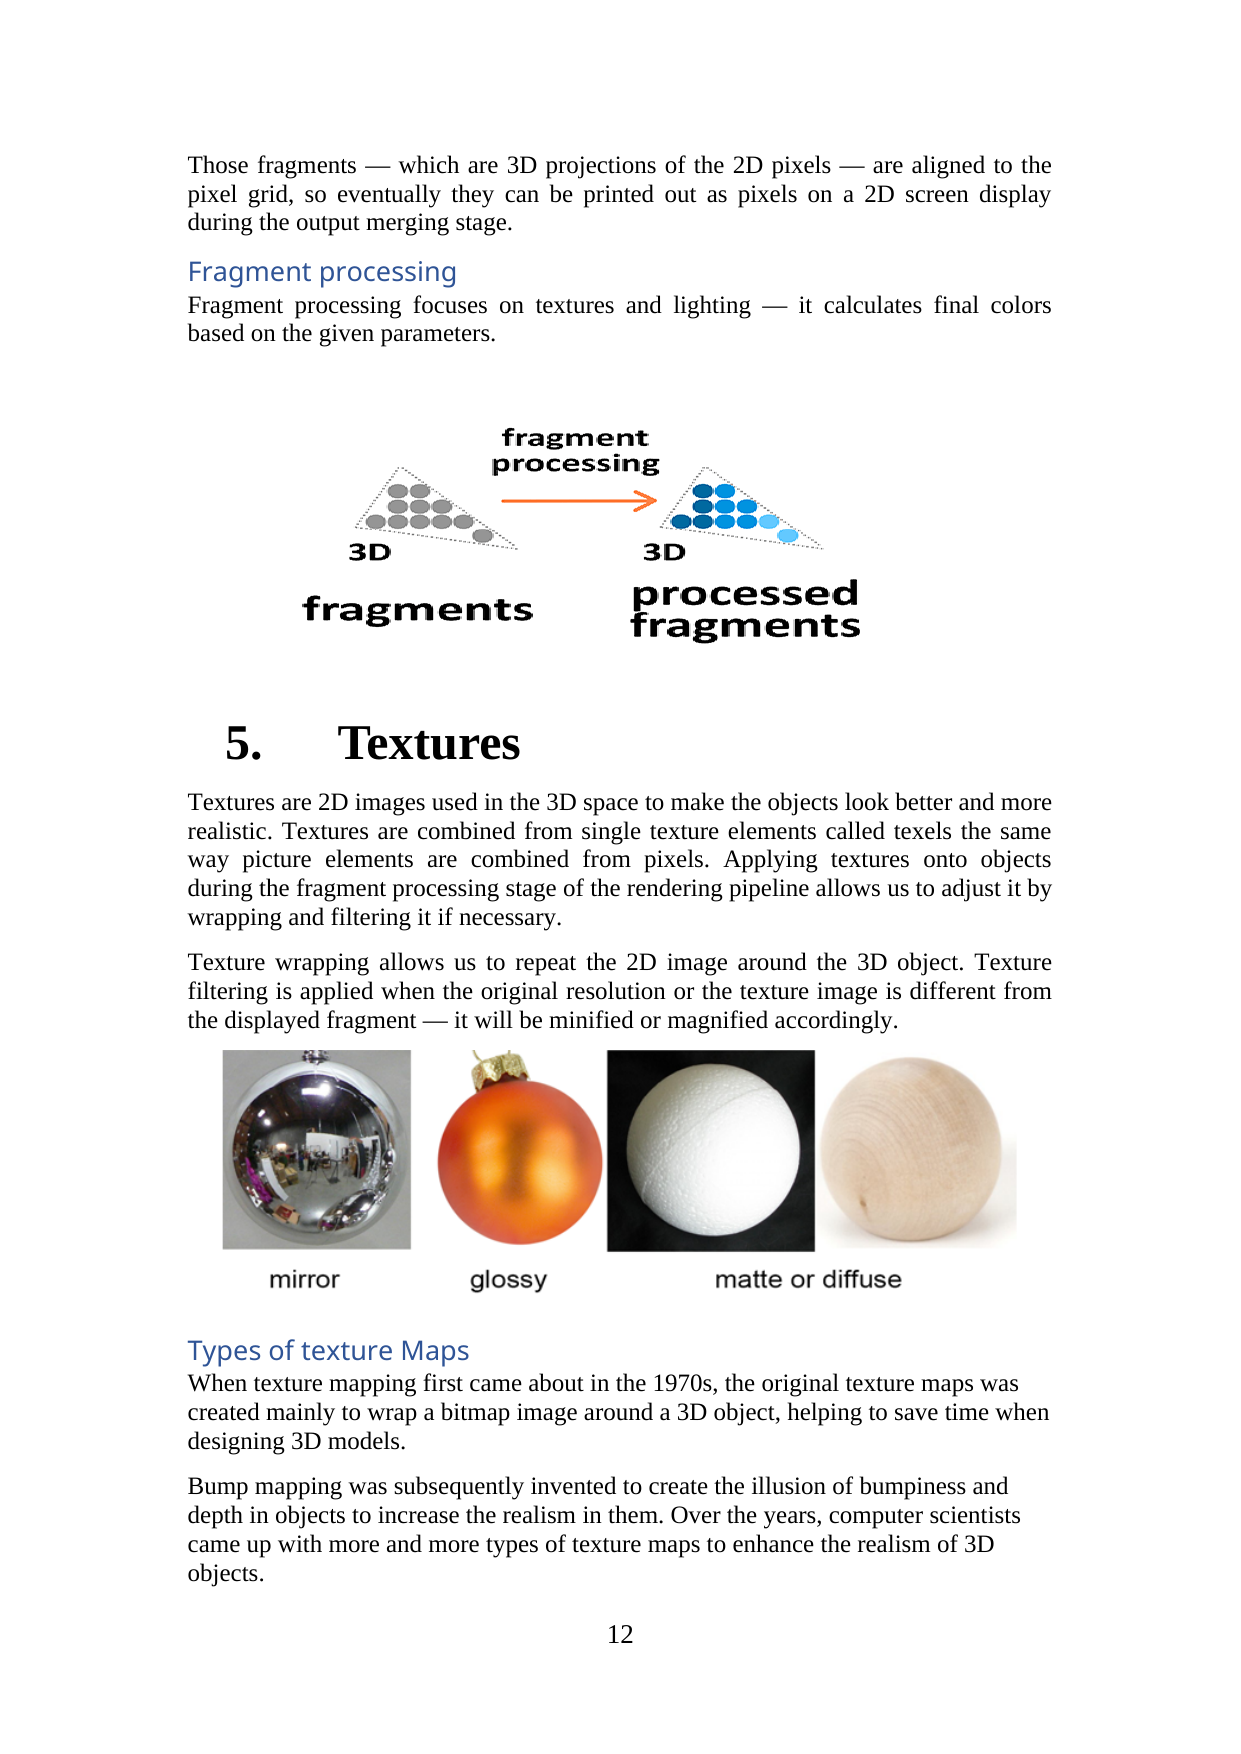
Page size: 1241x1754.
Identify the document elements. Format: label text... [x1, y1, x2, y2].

text Fragment processing focuses on textures and lighting — it calculates final colors based on the given parameters. [187, 290, 1053, 347]
picture [222, 1050, 1018, 1315]
text Textures are 2D images used in the 3D space to make the objects look better and more realistic. Textures are combined from single texture elements called texels the same way picture elements are combined from pixels. Applying textures onto objects during the fragment processing stage of the rendering pipeline allows us to adjust it by wrapping and filtering it if necessary. [187, 787, 1053, 931]
subtitle Textures [225, 713, 1053, 770]
picture [187, 363, 1055, 697]
text When texture mapping first came about in the 1970s, the original texture maps was created mainly to wrap a bitmap image around a 3D object, helping to save time when designing 3D models. [187, 1368, 1053, 1455]
text Texture wrapping allows us to repeat the 2D image around the 3D object. Texture filtering is applied when the original resolution or the texture image is different from the displayed fragment — it will be minified or magnified accordingly. [187, 947, 1053, 1034]
subtitle Types of texture Maps [187, 1332, 1053, 1368]
text Bump mapping was subsequently invented to create the illusion of bumpiness and depth in objects to increase the realism in them. Over the years, computer scientists came up with more and more types of texture maps to enhance the realism of 3D objects. [187, 1471, 1053, 1586]
text Those fragments — which are 3D projections of the 2D pixels — are aligned to the pixel grid, so eventually they can be printed out as pixels on a 2D screen display during the output merging stage. [187, 150, 1053, 236]
subtitle Fragment processing [187, 253, 1053, 290]
